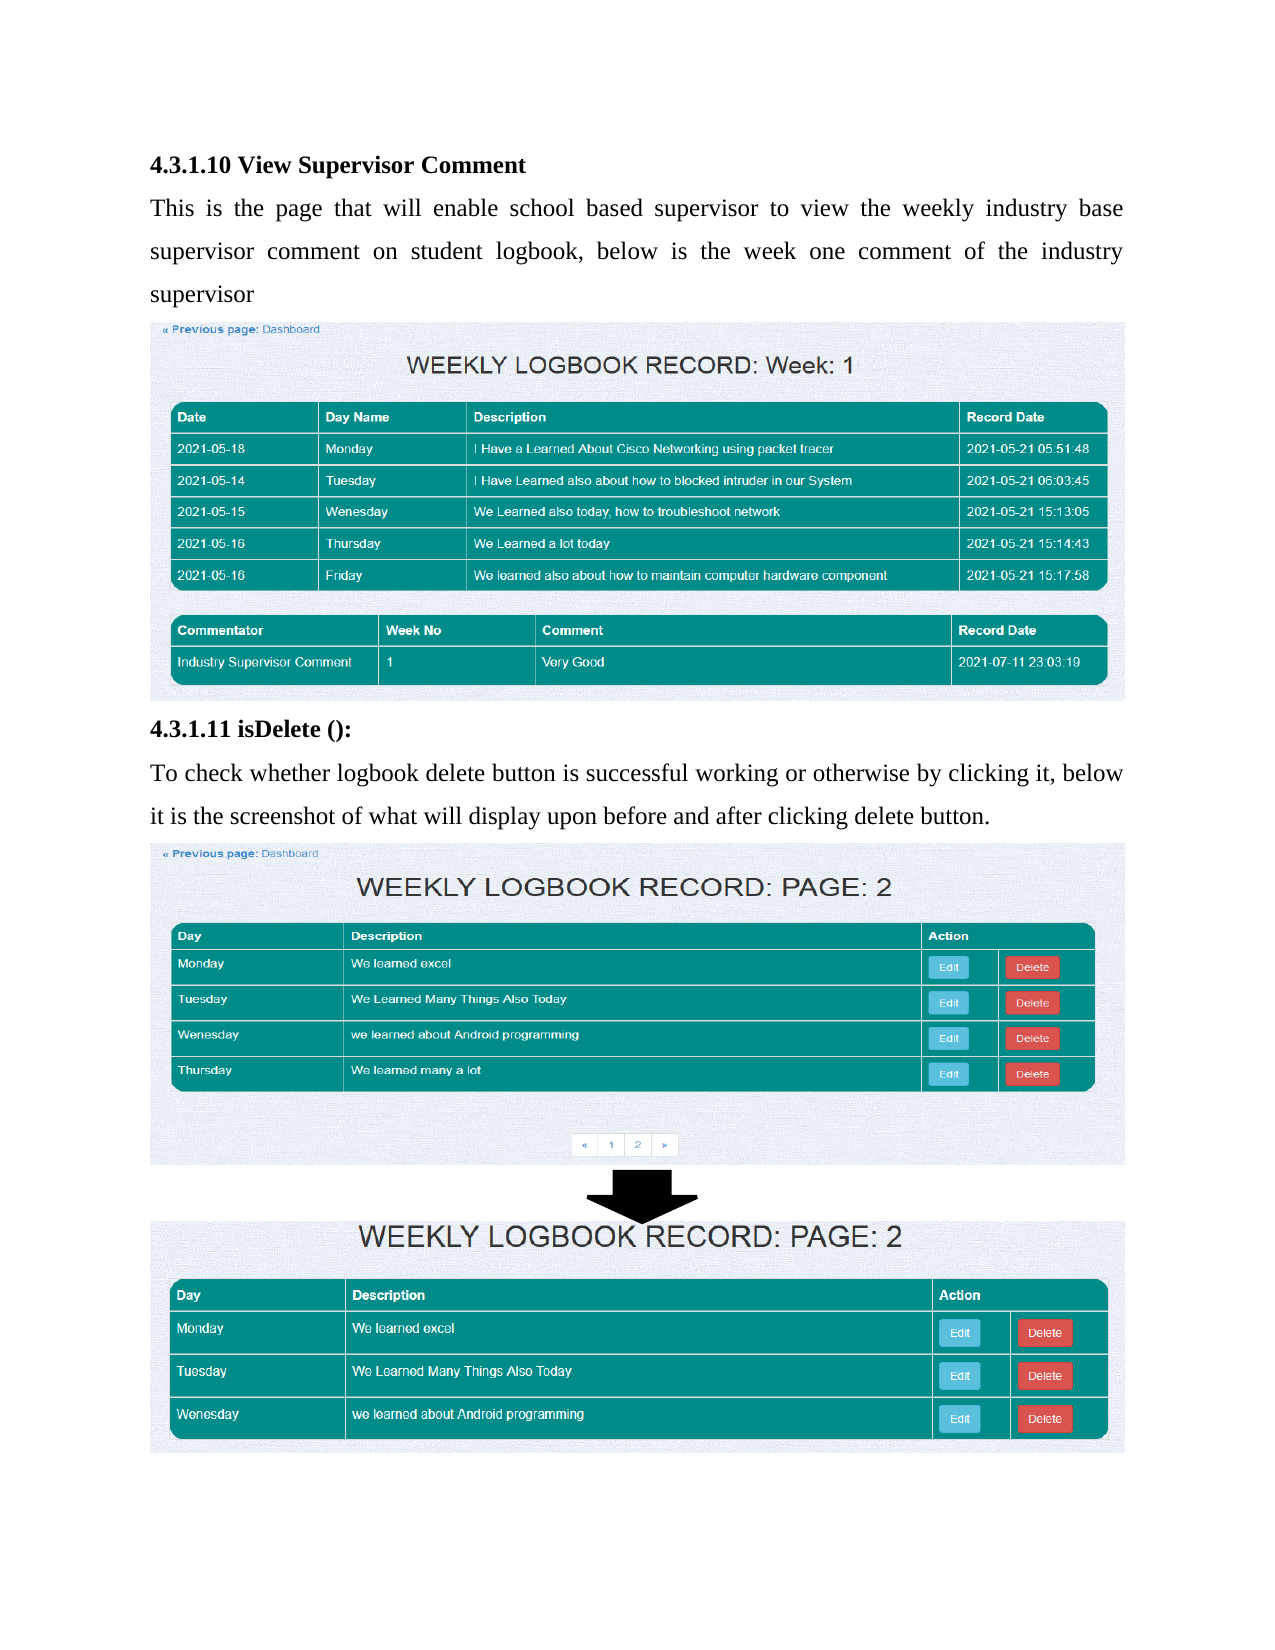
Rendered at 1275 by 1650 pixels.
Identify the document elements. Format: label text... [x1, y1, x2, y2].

picture [150, 1221, 1125, 1453]
text To check whether logbook delete button is successful working or otherwise by clicking it, below it is the screenshot of what will display upon before and after clicking delete button. [150, 758, 1125, 829]
picture [150, 843, 1125, 1165]
text 4.3.1.10 View Supervisor Comment [150, 150, 1125, 179]
picture [150, 322, 1125, 701]
text This is the page that will enable school based supervisor to view the weekly industry base supervisor comment on student logbook, below is the week one comment of the industry supervisor [150, 193, 1125, 308]
text 4.3.1.11 isDelete (): [150, 714, 1125, 743]
